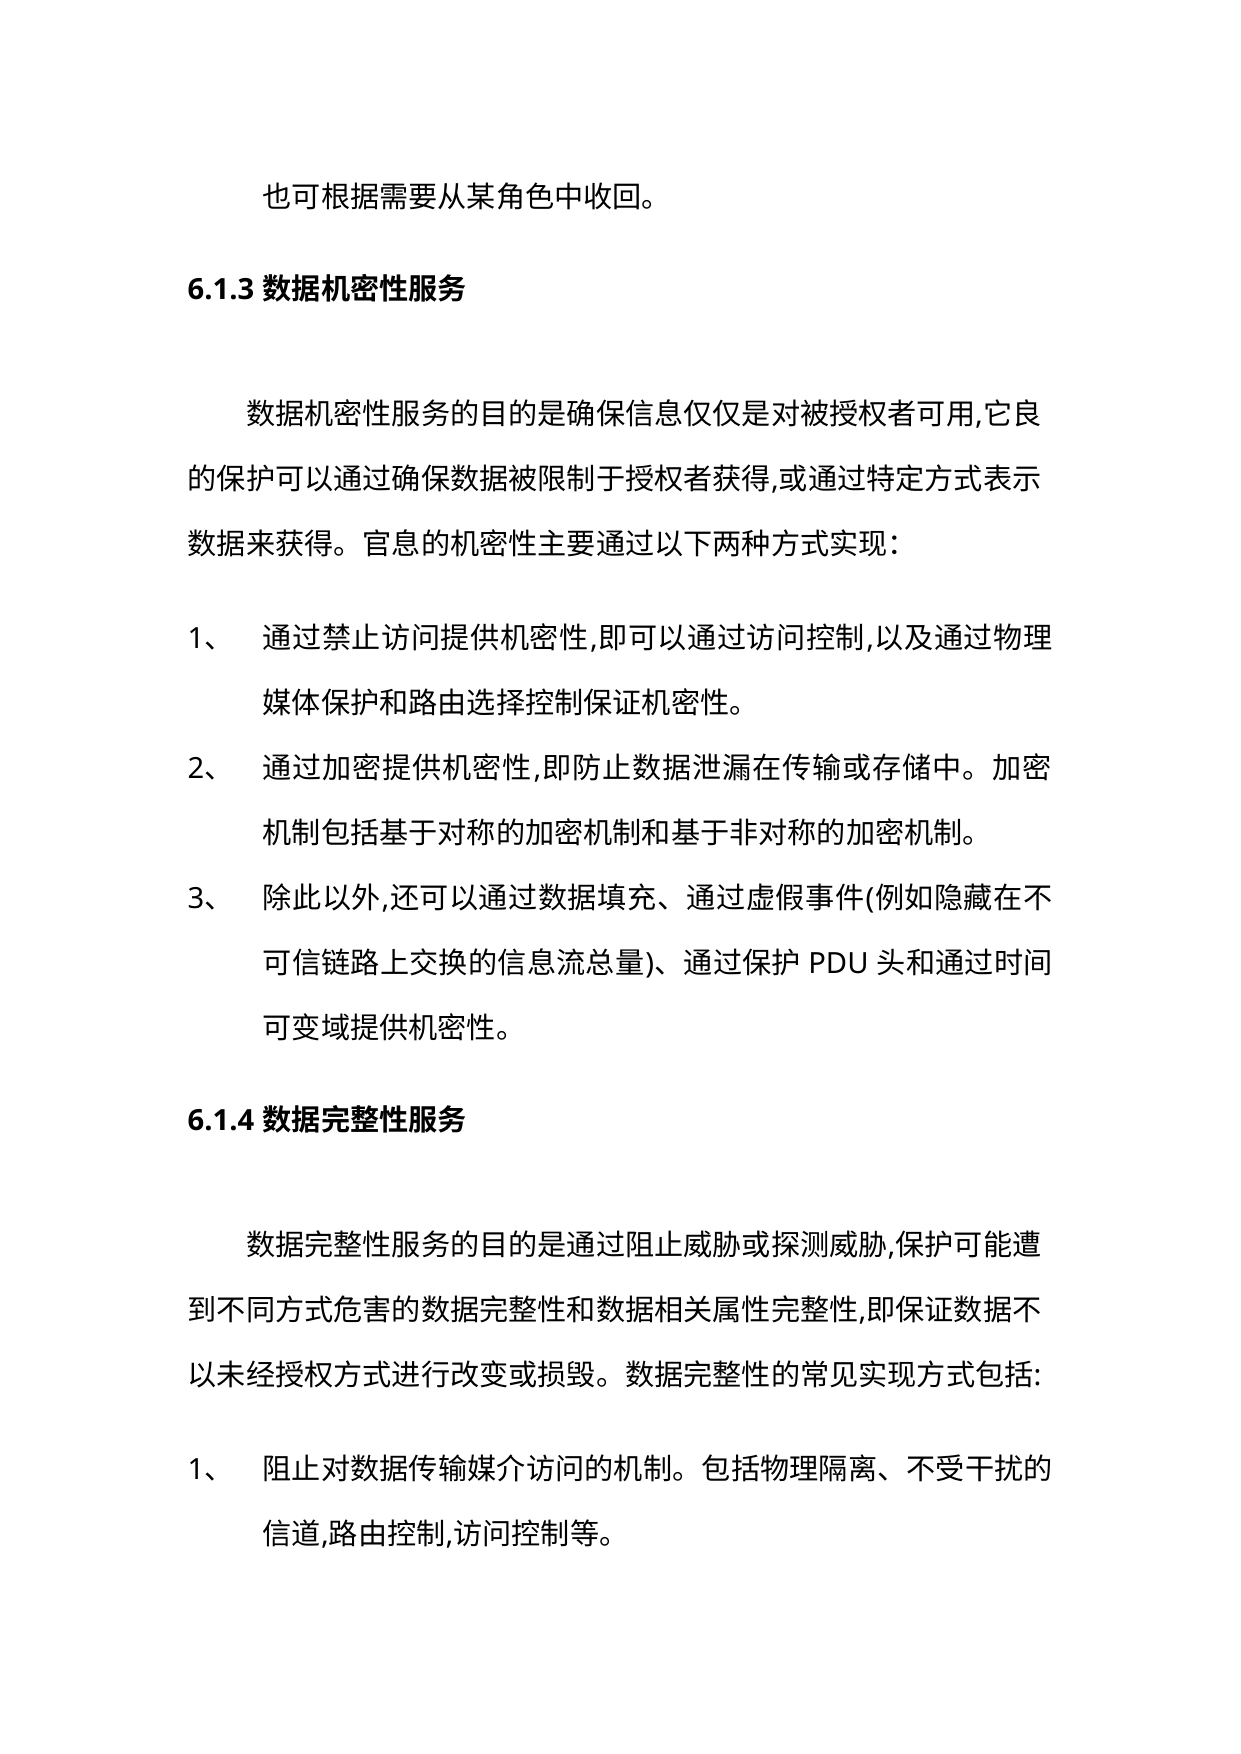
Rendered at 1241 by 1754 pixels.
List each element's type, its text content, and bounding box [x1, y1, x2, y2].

subtitle 数据机密性服务 [187, 254, 1053, 319]
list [187, 162, 1053, 227]
list 通过加密提供机密性,即防止数据泄漏在传输或存储中。加密机制包括基于对称的加密机制和基于非对称的加密机制。 [187, 733, 1053, 863]
text 数据机密性服务的目的是确保信息仅仅是对被授权者可用,它良的保护可以通过确保数据被限制于授权者获得,或通过特定方式表示数据来获得。官息的机密性主要通过以下两种方式实现： [187, 379, 1053, 574]
list 通过禁止访问提供机密性,即可以通过访问控制,以及通过物理媒体保护和路由选择控制保证机密性。 [187, 603, 1053, 733]
list 除此以外,还可以通过数据填充、通过虚假事件(例如隐藏在不可信链路上交换的信息流总量)、通过保护 PDU 头和通过时间可变域提供机密性。 [187, 863, 1053, 1058]
text 数据完整性服务的目的是通过阻止威胁或探测威胁,保护可能遭到不同方式危害的数据完整性和数据相关属性完整性,即保证数据不以未经授权方式进行改变或损毁。数据完整性的常见实现方式包括: [187, 1211, 1053, 1406]
subtitle 数据完整性服务 [187, 1085, 1053, 1150]
list 阻止对数据传输媒介访问的机制。包括物理隔离、不受干扰的信道,路由控制,访问控制等。 [187, 1435, 1053, 1565]
